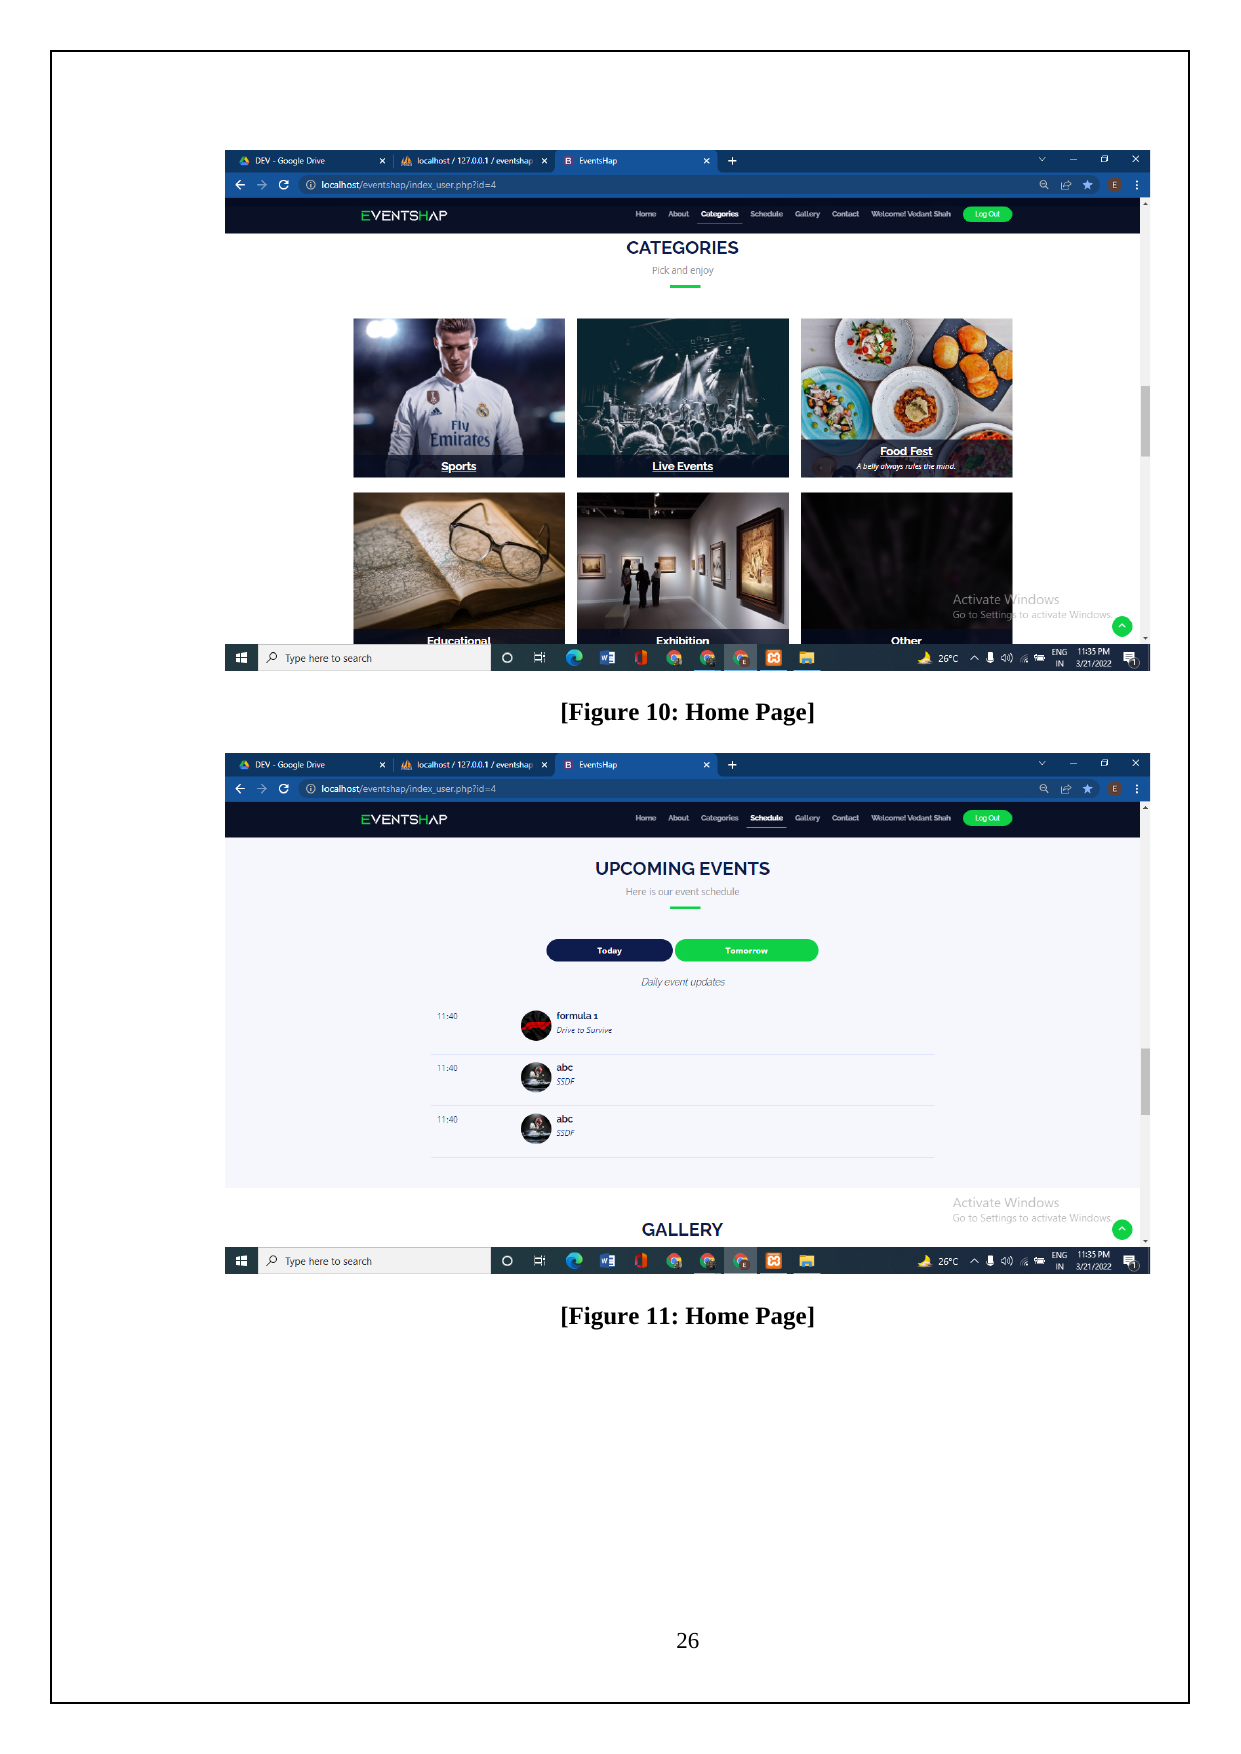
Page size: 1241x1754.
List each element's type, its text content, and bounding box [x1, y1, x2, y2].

text [Figure 11: Home Page] [225, 1301, 1150, 1329]
text [Figure 10: Home Page] [225, 697, 1150, 726]
picture [225, 150, 1151, 671]
picture [225, 753, 1151, 1274]
